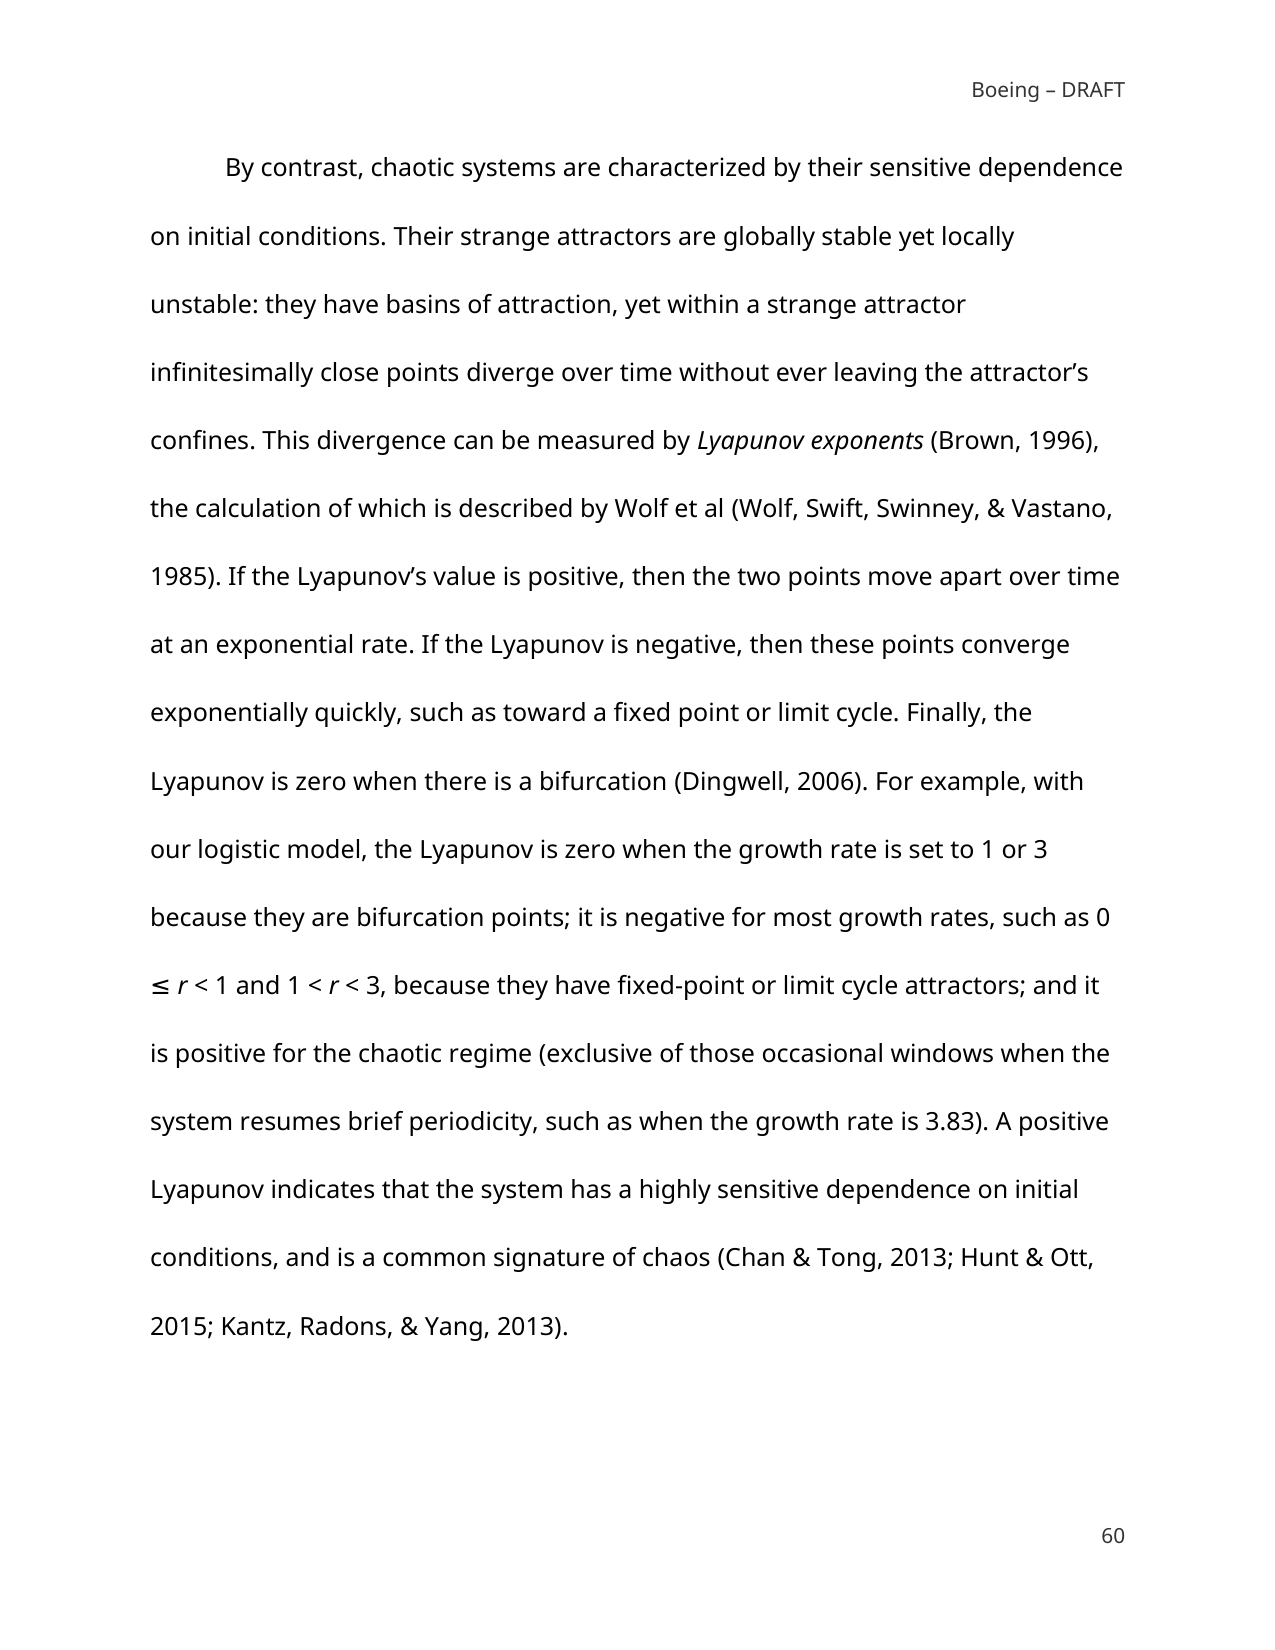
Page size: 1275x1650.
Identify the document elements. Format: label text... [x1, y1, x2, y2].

text By contrast, chaotic systems are characterized by their sensitive dependence on initial conditions. Their strange attractors are globally stable yet locally unstable: they have basins of attraction, yet within a strange attractor infinitesimally close points diverge over time without ever leaving the attractor’s confines. This divergence can be measured by Lyapunov exponents (Brown, 1996), the calculation of which is described by Wolf et al (Wolf, Swift, Swinney, & Vastano, 1985). If the Lyapunov’s value is positive, then the two points move apart over time at an exponential rate. If the Lyapunov is negative, then these points converge exponentially quickly, such as toward a fixed point or limit cycle. Finally, the Lyapunov is zero when there is a bifurcation (Dingwell, 2006). For example, with our logistic model, the Lyapunov is zero when the growth rate is set to 1 or 3 because they are bifurcation points; it is negative for most growth rates, such as 0 ≤ r < 1 and 1 < r < 3, because they have fixed-point or limit cycle attractors; and it is positive for the chaotic regime (exclusive of those occasional windows when the system resumes brief periodicity, such as when the growth rate is 3.83). A positive Lyapunov indicates that the system has a highly sensitive dependence on initial conditions, and is a common signature of chaos (Chan & Tong, 2013; Hunt & Ott, 2015; Kantz, Radons, & Yang, 2013). [150, 150, 1125, 1342]
